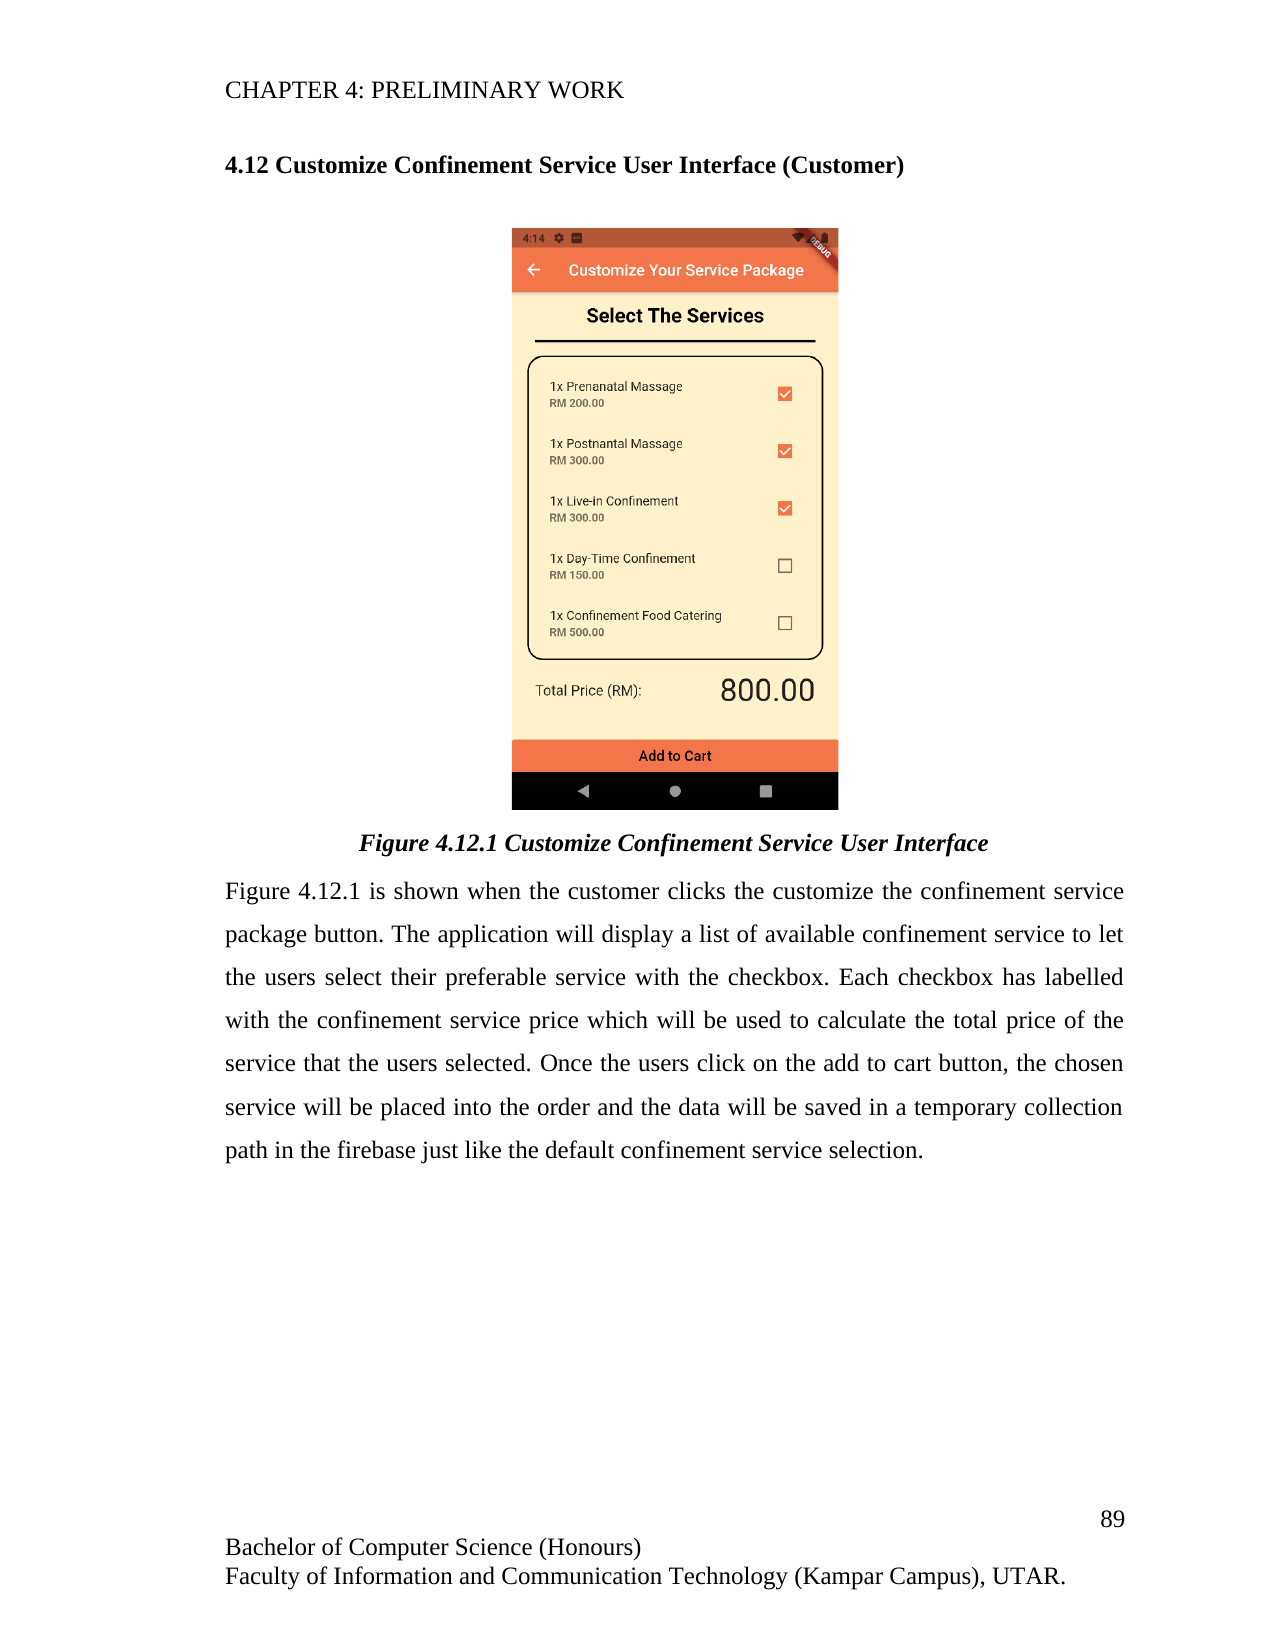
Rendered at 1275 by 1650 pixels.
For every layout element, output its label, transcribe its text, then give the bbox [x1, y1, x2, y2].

text Figure 4.12.1 Customize Confinement Service User Interface [225, 828, 1125, 857]
picture [511, 228, 839, 810]
text Figure 4.12.1 is shown when the customer clicks the customize the confinement service package button. The application will display a list of available confinement service to let the users select their preferable service with the checkbox. Each checkbox has labelled with the confinement service price which will be used to calculate the total price of the service that the users selected. Once the users click on the add to cart button, the chosen service will be placed into the order and the data will be saved in a temporary collection path in the firebase just like the default confinement service selection. [225, 876, 1125, 1163]
subtitle 4.12 Customize Confinement Service User Interface (Customer) [225, 150, 1125, 179]
